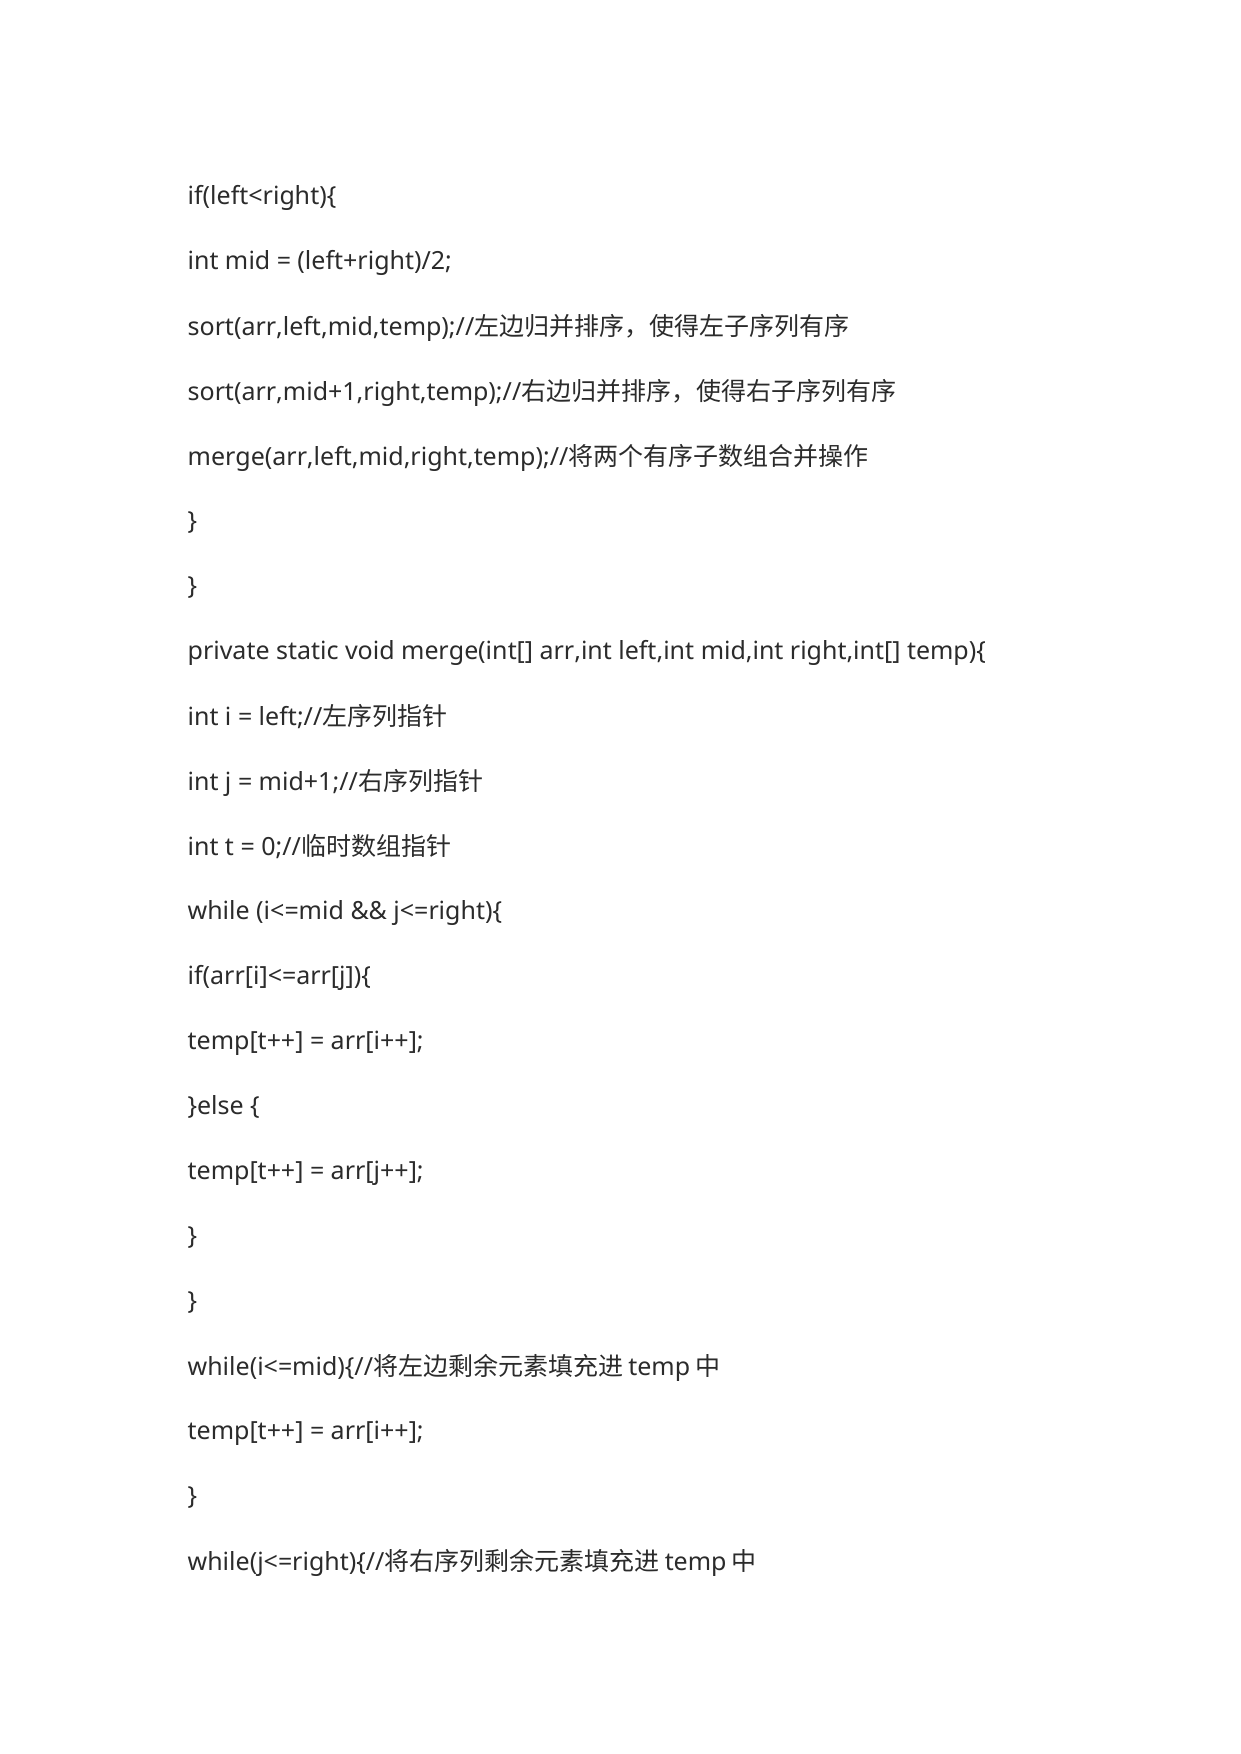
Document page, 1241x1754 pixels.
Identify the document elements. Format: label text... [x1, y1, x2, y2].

text int j = mid+1;//右序列指针 [187, 747, 1053, 812]
text if(left<right){ [187, 162, 1053, 227]
text while(j<=right){//将右序列剩余元素填充进temp中 [187, 1527, 1053, 1592]
text private static void merge(int[] arr,int left,int mid,int right,int[] temp){ [187, 617, 1053, 682]
text } [187, 1202, 1053, 1267]
text sort(arr,mid+1,right,temp);//右边归并排序，使得右子序列有序 [187, 357, 1053, 422]
text }else { [187, 1072, 1053, 1137]
text while (i<=mid && j<=right){ [187, 877, 1053, 942]
text if(arr[i]<=arr[j]){ [187, 942, 1053, 1007]
text int i = left;//左序列指针 [187, 682, 1053, 747]
text sort(arr,left,mid,temp);//左边归并排序，使得左子序列有序 [187, 292, 1053, 357]
text int mid = (left+right)/2; [187, 227, 1053, 292]
text temp[t++] = arr[i++]; [187, 1397, 1053, 1462]
text } [187, 1462, 1053, 1527]
text temp[t++] = arr[i++]; [187, 1007, 1053, 1072]
text } [187, 1267, 1053, 1332]
text temp[t++] = arr[j++]; [187, 1137, 1053, 1202]
text while(i<=mid){//将左边剩余元素填充进temp中 [187, 1332, 1053, 1397]
text int t = 0;//临时数组指针 [187, 812, 1053, 877]
text } [187, 487, 1053, 552]
text merge(arr,left,mid,right,temp);//将两个有序子数组合并操作 [187, 422, 1053, 487]
text } [187, 552, 1053, 617]
